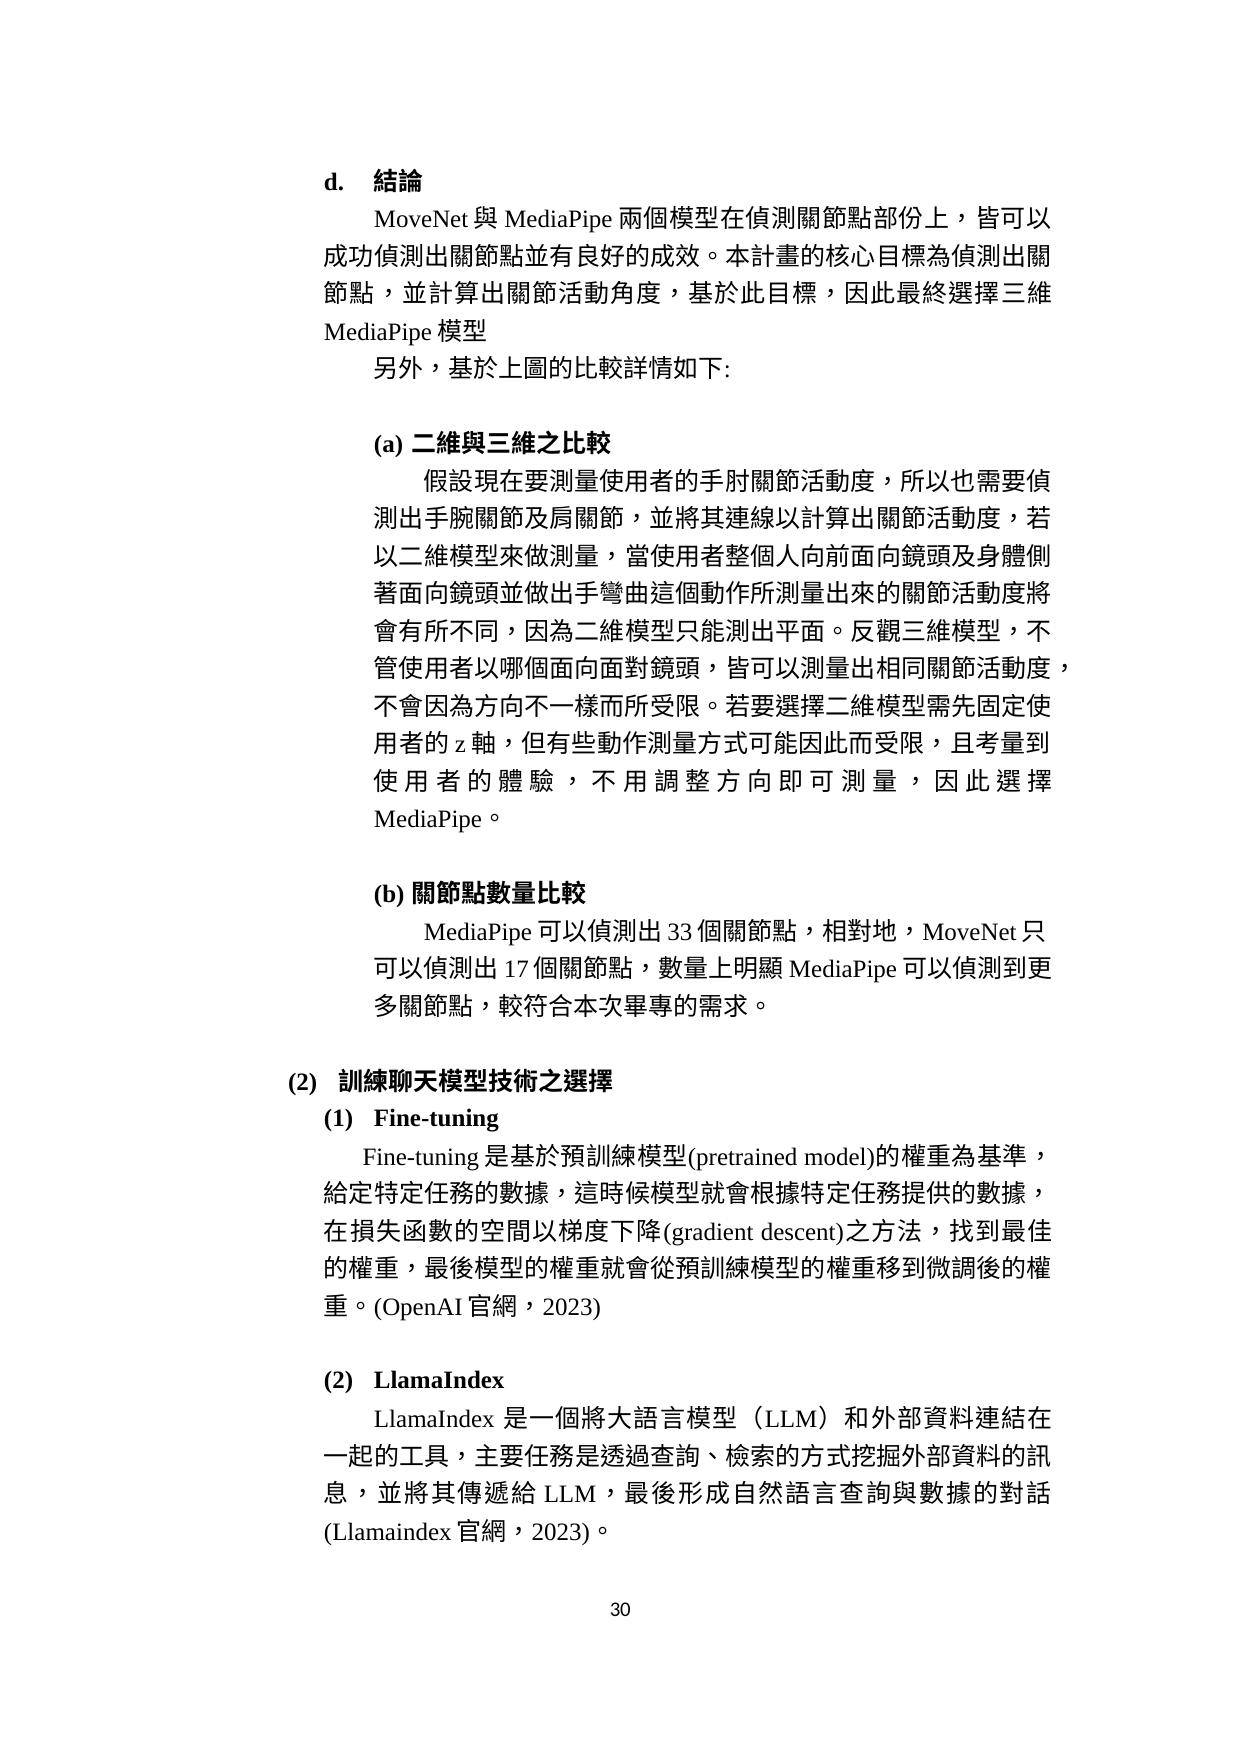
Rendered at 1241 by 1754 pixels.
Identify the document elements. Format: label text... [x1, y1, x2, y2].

list 結論 [324, 161, 1053, 198]
list Fine-tuning是基於預訓練模型(pretrained model)的權重為基準，給定特定任務的數據，這時候模型就會根據特定任務提供的數據，在損失函數的空間以梯度下降(gradient descent)之方法，找到最佳的權重，最後模型的權重就會從預訓練模型的權重移到微調後的權重。(OpenAI官網，2023) [324, 1136, 1053, 1323]
list 二維與三維之比較 [374, 423, 1053, 461]
list 關節點數量比較 [374, 873, 1053, 911]
text MediaPipe可以偵測出33個關節點，相對地，MoveNet只可以偵測出17個關節點，數量上明顯MediaPipe可以偵測到更多關節點，較符合本次畢專的需求。 [374, 911, 1053, 1023]
text 假設現在要測量使用者的手肘關節活動度，所以也需要偵測出手腕關節及肩關節，並將其連線以計算出關節活動度，若以二維模型來做測量，當使用者整個人向前面向鏡頭及身體側著面向鏡頭並做出手彎曲這個動作所測量出來的關節活動度將會有所不同，因為二維模型只能測出平面。反觀三維模型，不管使用者以哪個面向面對鏡頭，皆可以測量出相同關節活動度，不會因為方向不一樣而所受限。若要選擇二維模型需先固定使用者的z軸，但有些動作測量方式可能因此而受限，且考量到使用者的體驗，不用調整方向即可測量，因此選擇MediaPipe。 [374, 461, 1053, 836]
text LlamaIndex 是一個將大語言模型（LLM）和外部資料連結在一起的工具，主要任務是透過查詢、檢索的方式挖掘外部資料的訊息，並將其傳遞給LLM，最後形成自然語言查詢與數據的對話(Llamaindex官網，2023)。 [324, 1398, 1053, 1548]
text MoveNet與MediaPipe兩個模型在偵測關節點部份上，皆可以成功偵測出關節點並有良好的成效。本計畫的核心目標為偵測出關節點，並計算出關節活動角度，基於此目標，因此最終選擇三維MediaPipe模型 [324, 198, 1053, 348]
list Fine-tuning [324, 1098, 1053, 1136]
text 另外，基於上圖的比較詳情如下: [324, 348, 1053, 386]
list 訓練聊天模型技術之選擇 [288, 1061, 1053, 1098]
list LlamaIndex [324, 1361, 1053, 1398]
